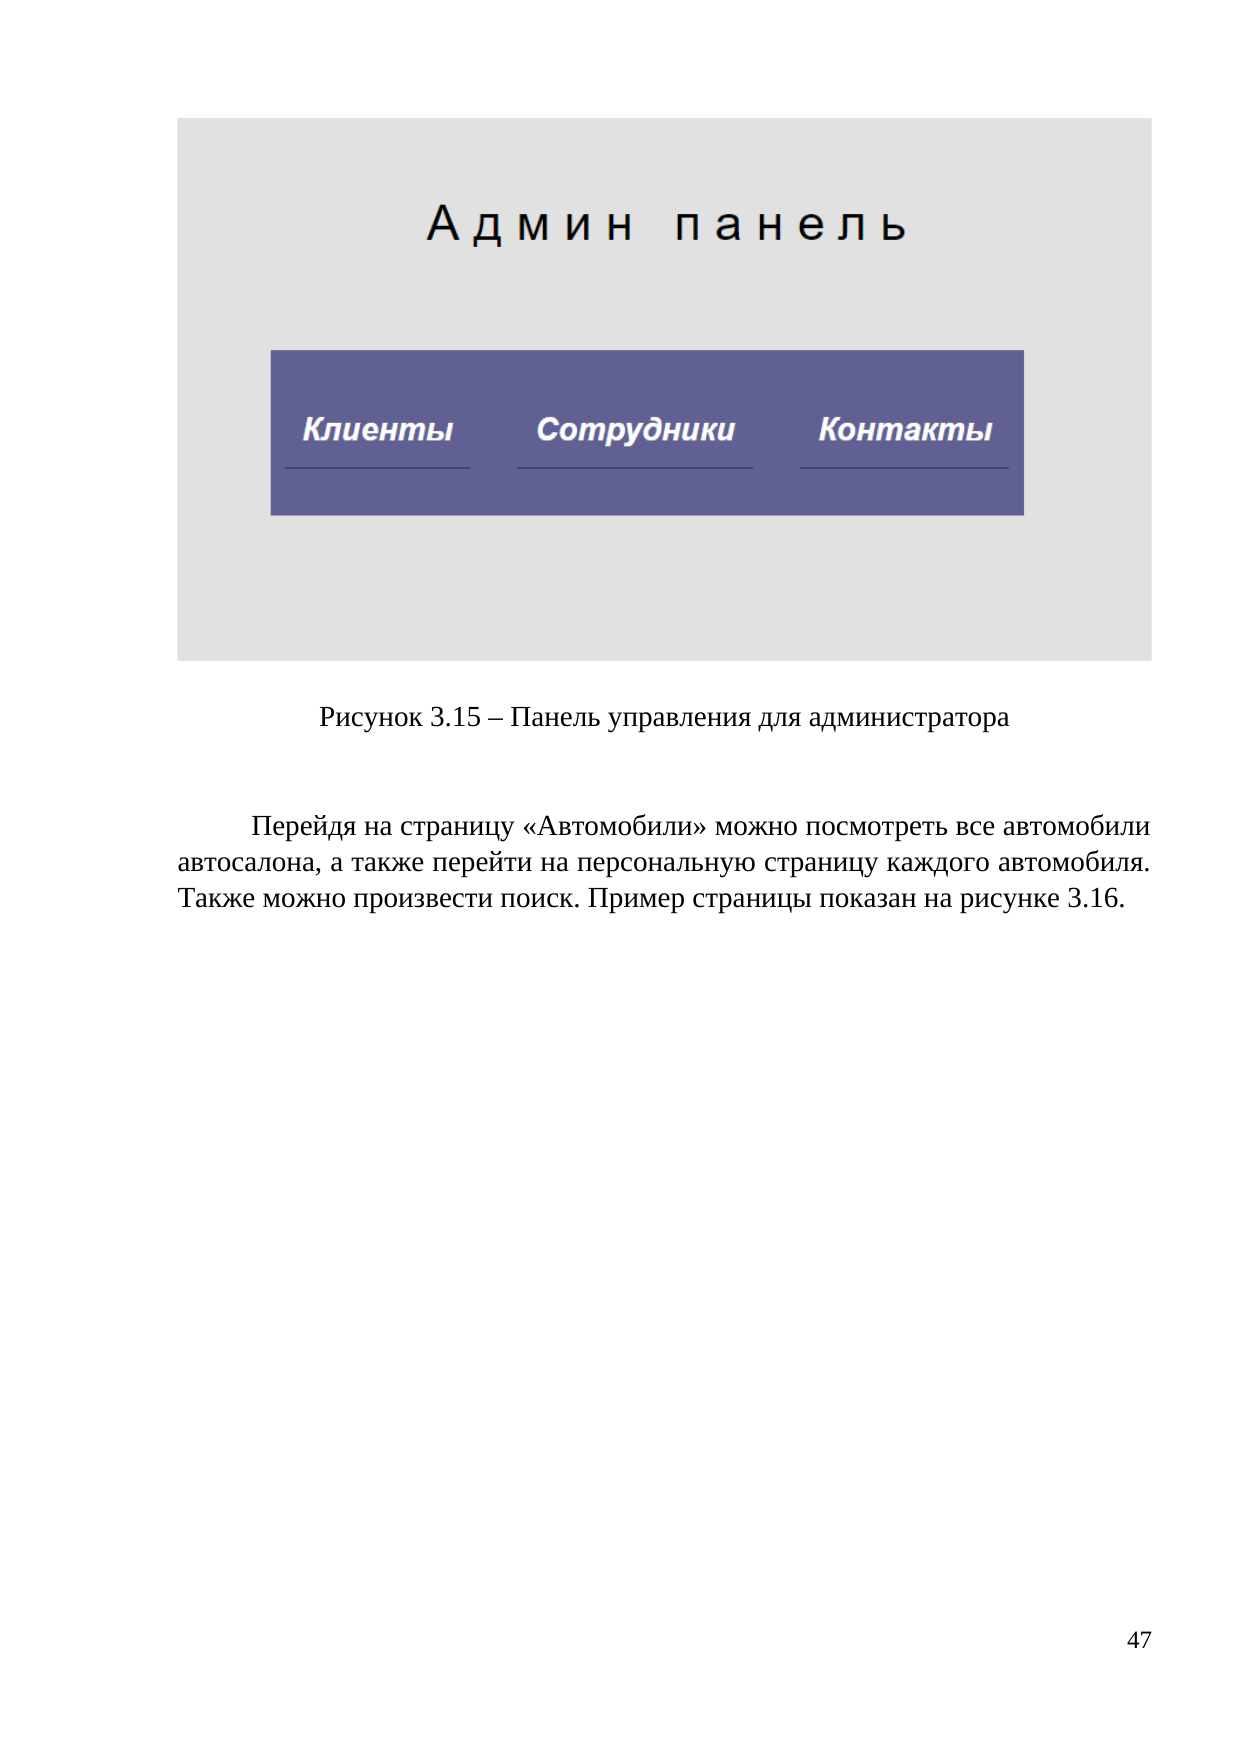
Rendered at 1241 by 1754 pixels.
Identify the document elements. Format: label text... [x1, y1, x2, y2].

text Перейдя на страницу «Автомобили» можно посмотреть все автомобили автосалона, а также перейти на персональную страницу каждого автомобиля. Также можно произвести поиск. Пример страницы показан на рисунке 3.16. [177, 808, 1152, 914]
picture [177, 118, 1152, 661]
text Рисунок 3.15 – Панель управления для администратора [177, 699, 1152, 733]
